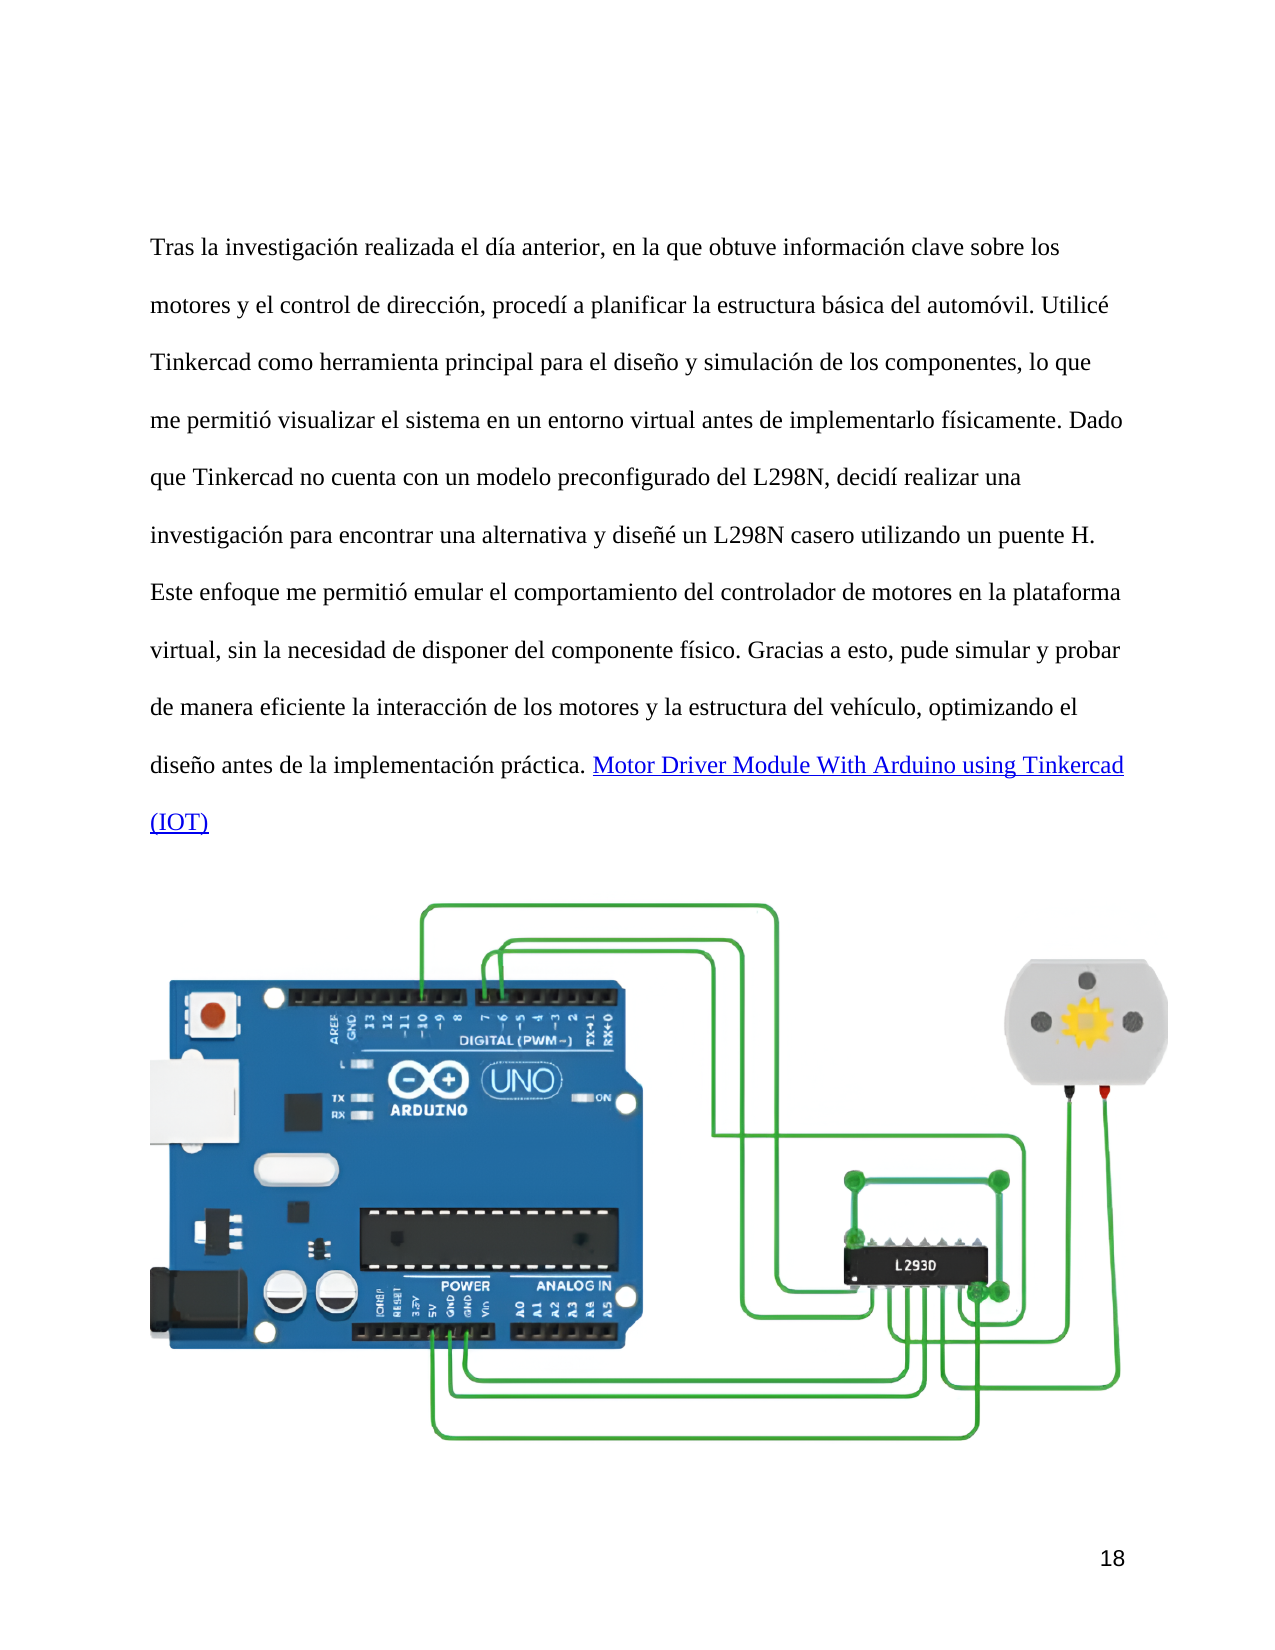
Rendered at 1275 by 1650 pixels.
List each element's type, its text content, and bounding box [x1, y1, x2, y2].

text Tras la investigación realizada el día anterior, en la que obtuve información clave sobre los motores y el control de dirección, procedí a planificar la estructura básica del automóvil. Utilicé Tinkercad como herramienta principal para el diseño y simulación de los componentes, lo que me permitió visualizar el sistema en un entorno virtual antes de implementarlo físicamente. Dado que Tinkercad no cuenta con un modelo preconfigurado del L298N, decidí realizar una investigación para encontrar una alternativa y diseñé un L298N casero utilizando un puente H. Este enfoque me permitió emular el comportamiento del controlador de motores en la plataforma virtual, sin la necesidad de disponer del componente físico. Gracias a esto, pude simular y probar de manera eficiente la interacción de los motores y la estructura del vehículo, optimizando el diseño antes de la implementación práctica. Motor Driver Module With Arduino using Tinkercad (IOT) [150, 232, 1125, 836]
picture [150, 890, 1168, 1469]
